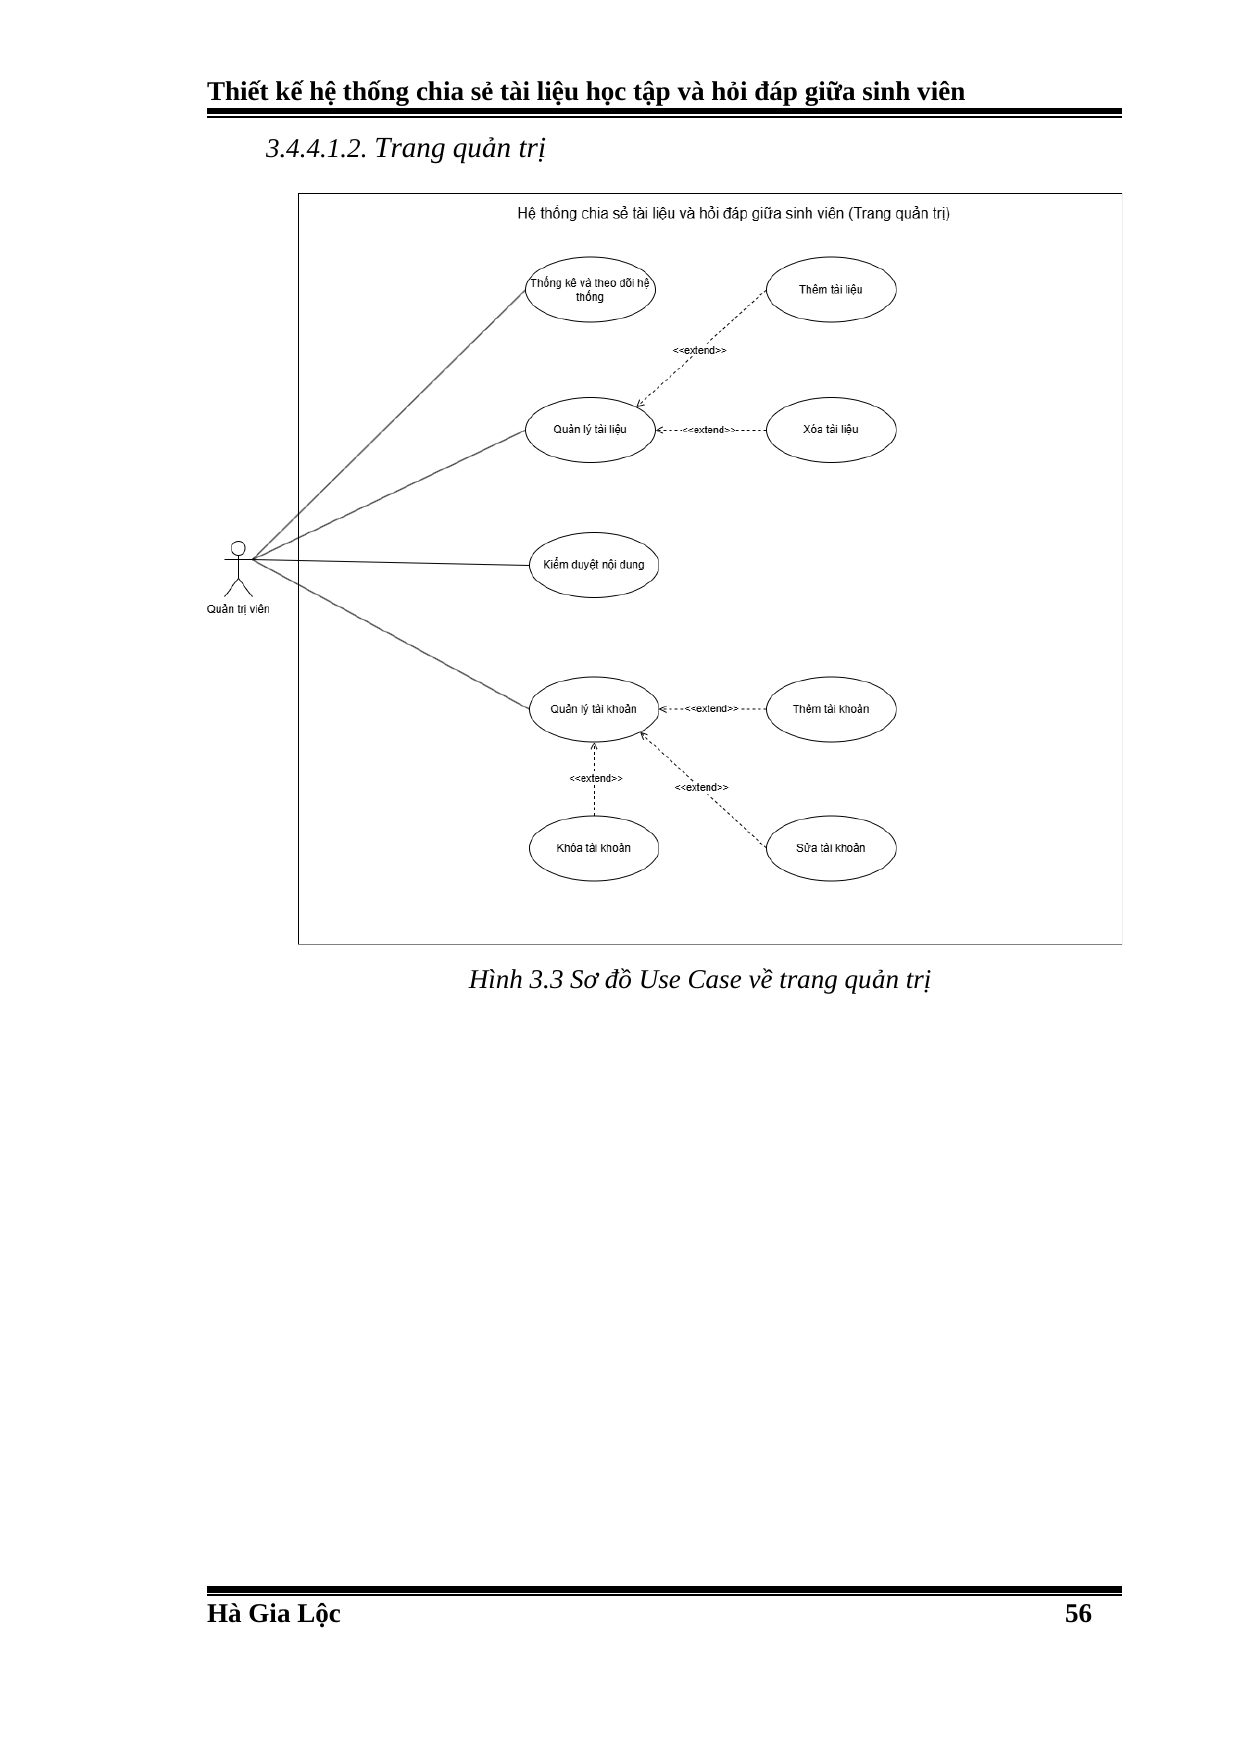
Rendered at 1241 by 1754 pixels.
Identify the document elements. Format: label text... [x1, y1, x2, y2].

picture [206, 193, 1123, 945]
subtitle Trang quản trị [207, 131, 1122, 164]
text Hình 3.3 Sơ đồ Use Case về trang quản trị [207, 963, 1122, 994]
